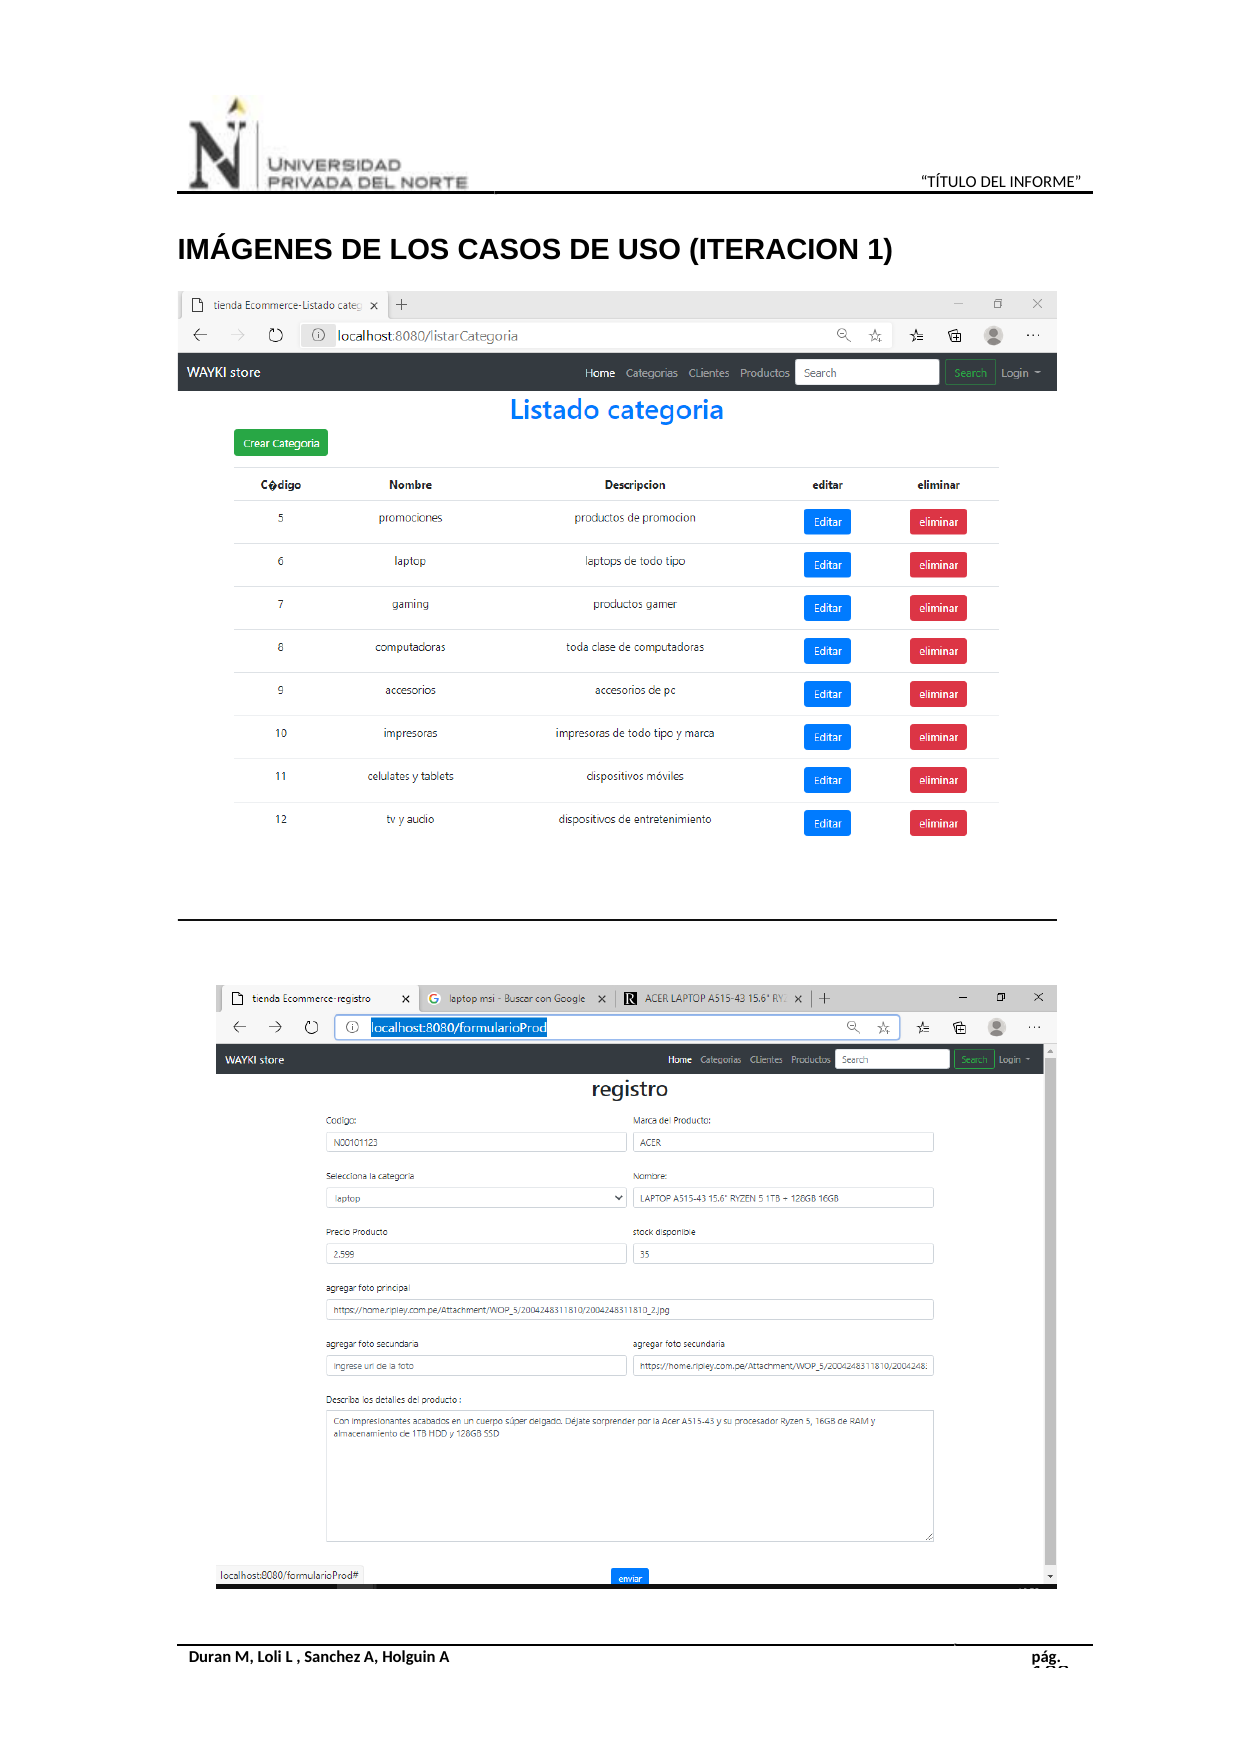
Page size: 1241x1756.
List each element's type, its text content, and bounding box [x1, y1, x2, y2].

picture [177, 291, 1057, 921]
picture [216, 985, 1057, 1589]
text IMÁGENES DE LOS CASOS DE USO (ITERACION 1) [177, 232, 1180, 265]
picture [188, 95, 469, 191]
